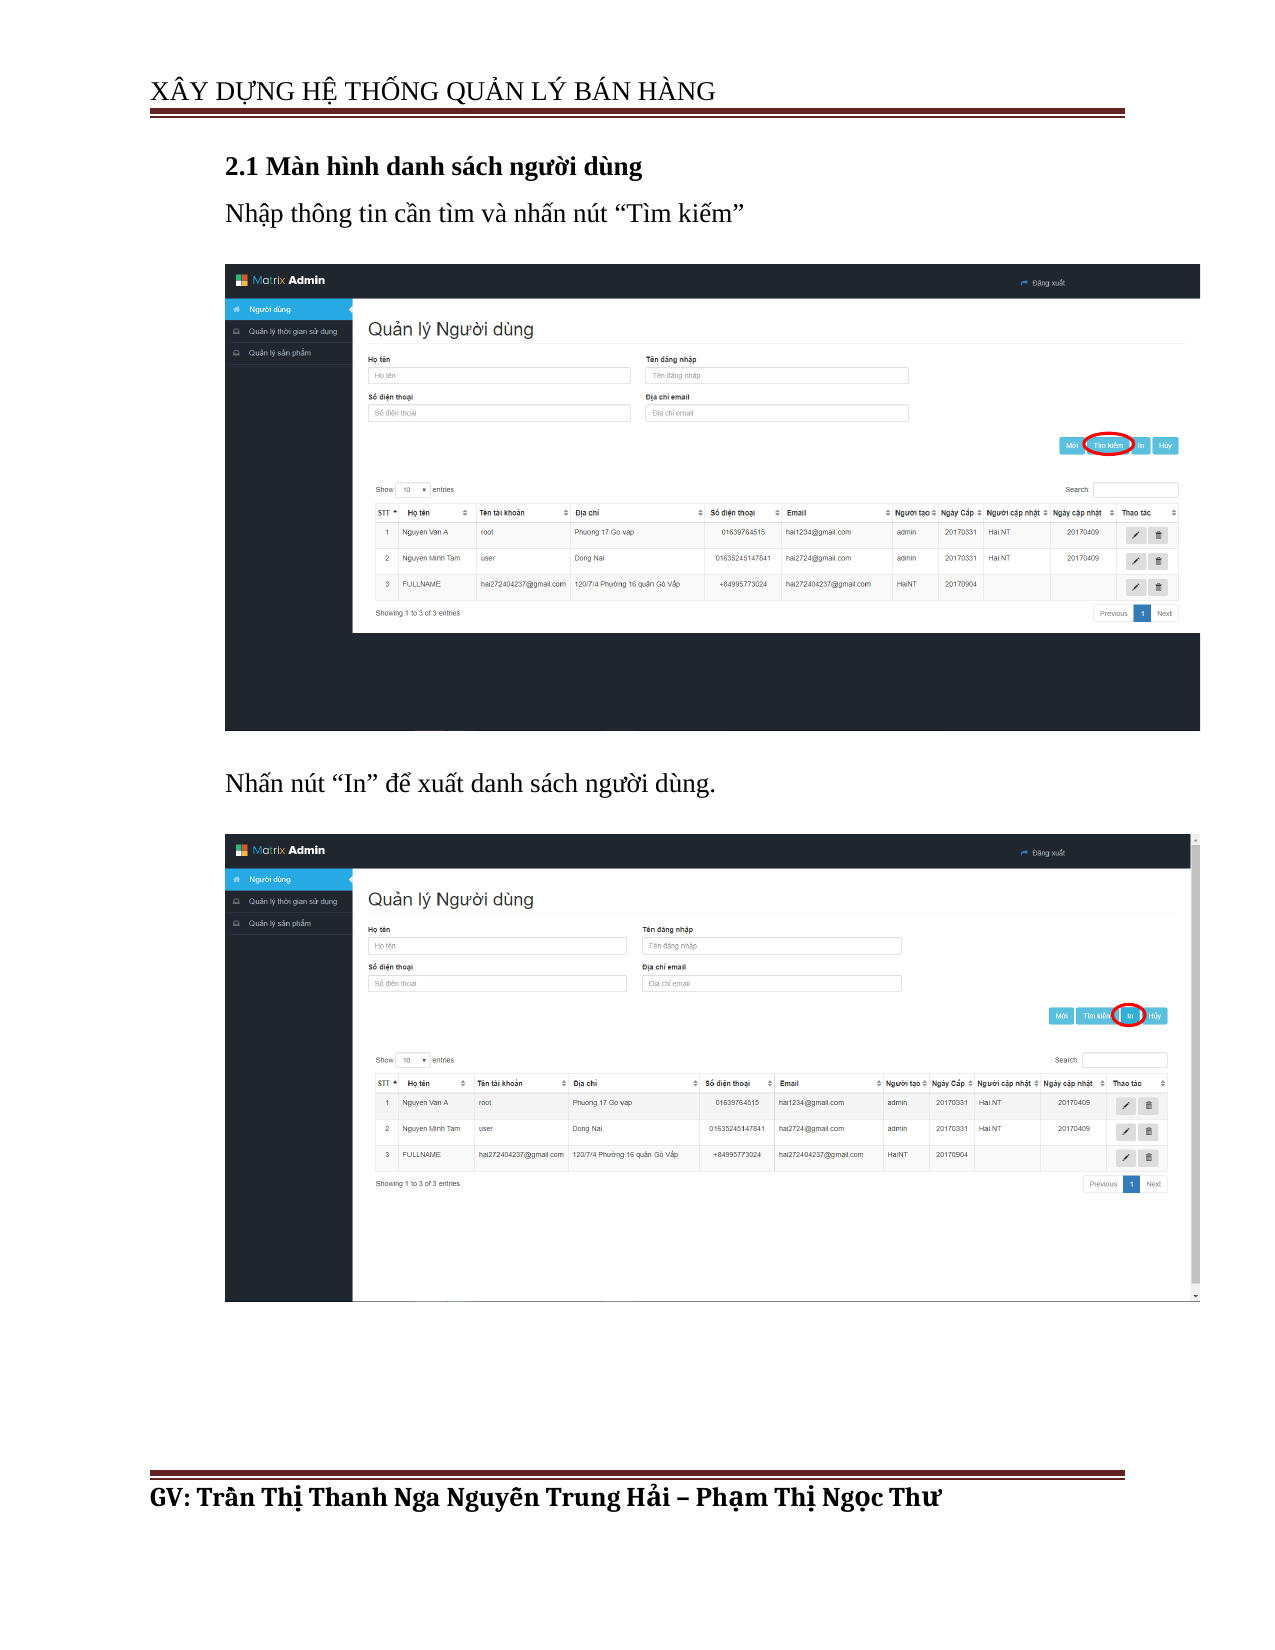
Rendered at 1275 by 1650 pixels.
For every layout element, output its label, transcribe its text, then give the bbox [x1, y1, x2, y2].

picture [225, 834, 1200, 1302]
subtitle 2.1 Màn hình danh sách người dùng [150, 150, 1125, 181]
picture [225, 264, 1200, 731]
text Nhập thông tin cần tìm và nhấn nút “Tìm kiếm” [150, 197, 1125, 228]
text Nhấn nút “In” để xuất danh sách người dùng. [150, 767, 1125, 798]
